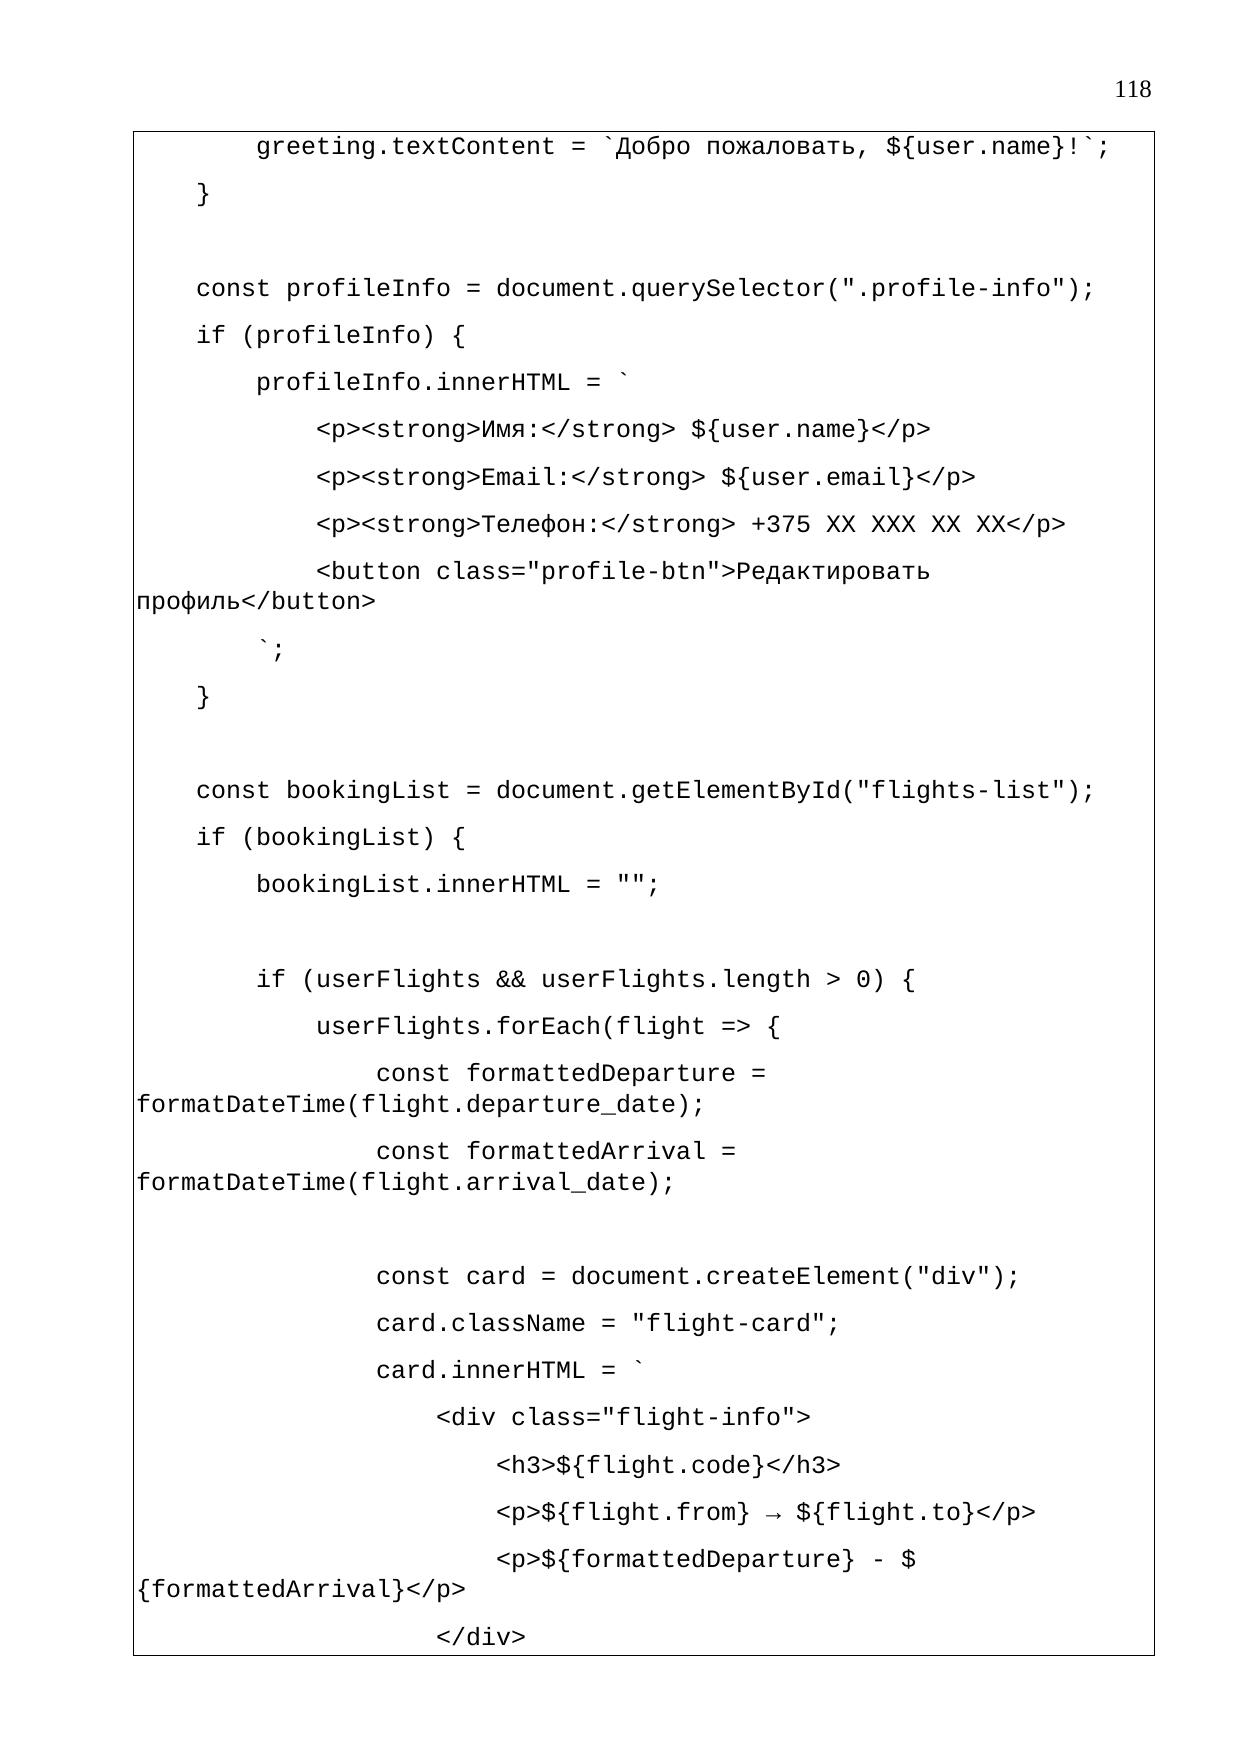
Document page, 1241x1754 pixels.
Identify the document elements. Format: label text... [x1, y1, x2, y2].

text if (userFlights && userFlights.length > 0) { [134, 963, 1154, 995]
text <button class="profile-btn">Редактировать профиль</button> [134, 555, 1154, 617]
text <div class="flight-info"> [134, 1402, 1154, 1433]
text greeting.textContent = `Добро пожаловать, ${user.name}!`; [134, 132, 1154, 162]
text } [134, 680, 1154, 712]
text } [134, 178, 1154, 209]
text </div> [134, 1621, 1154, 1655]
text const card = document.createElement("div"); [134, 1260, 1154, 1292]
text const formattedArrival = formatDateTime(flight.arrival_date); [134, 1135, 1154, 1197]
text <p><strong>Имя:</strong> ${user.name}</p> [134, 414, 1154, 445]
text bookingList.innerHTML = ""; [134, 869, 1154, 900]
text if (profileInfo) { [134, 319, 1154, 351]
text <h3>${flight.code}</h3> [134, 1449, 1154, 1481]
text <p>${flight.from} → ${flight.to}</p> [134, 1496, 1154, 1528]
text if (bookingList) { [134, 822, 1154, 853]
text profileInfo.innerHTML = ` [134, 367, 1154, 398]
text <p><strong>Email:</strong> ${user.email}</p> [134, 461, 1154, 492]
text `; [134, 633, 1154, 664]
text userFlights.forEach(flight => { [134, 1011, 1154, 1042]
text card.className = "flight-card"; [134, 1307, 1154, 1339]
text <p><strong>Телефон:</strong> +375 ХХ ХХХ ХХ ХХ</p> [134, 508, 1154, 539]
text const bookingList = document.getElementById("flights-list"); [134, 774, 1154, 806]
text const profileInfo = document.querySelector(".profile-info"); [134, 272, 1154, 304]
text const formattedDeparture = formatDateTime(flight.departure_date); [134, 1058, 1154, 1120]
text card.innerHTML = ` [134, 1355, 1154, 1386]
text <p>${formattedDeparture} - ${formattedArrival}</p> [134, 1543, 1154, 1605]
